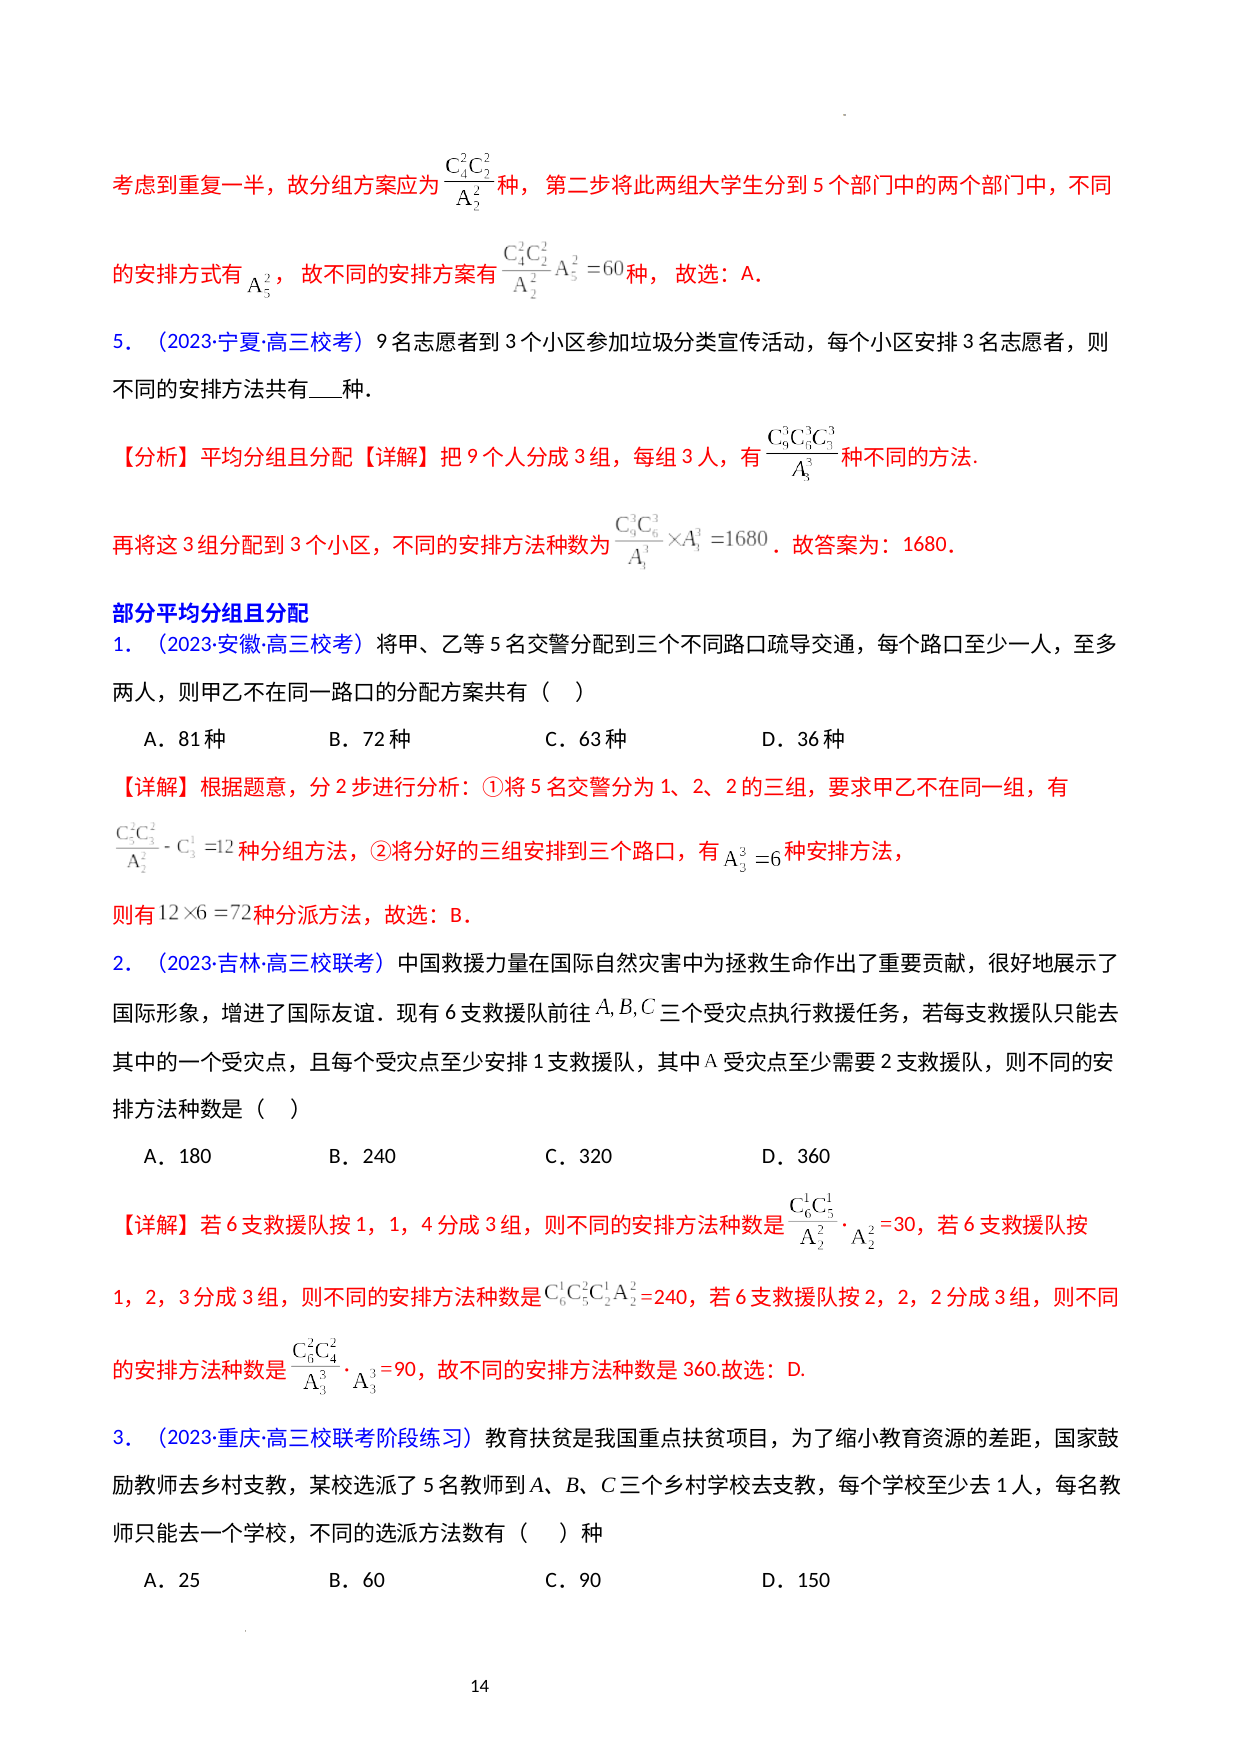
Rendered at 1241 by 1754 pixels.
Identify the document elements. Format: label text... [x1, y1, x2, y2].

text 则有种分派方法，故选：B． [112, 898, 1128, 931]
text 部分平均分组且分配 [112, 596, 1128, 627]
text 【分析】平均分组且分配【详解】把9个人分成3组，每组3人，有种不同的方法. [112, 419, 1128, 492]
text 2．（2023·吉林·高三校联考）中国救援力量在国际自然灾害中为拯救生命作出了重要贡献，很好地展示了国际形象，增进了国际友谊．现有6支救援队前往三个受灾点执行救援任务，若每支救援队只能去其中的一个受灾点，且每个受灾点至少安排1支救援队，其中受灾点至少需要2支救援队，则不同的安排方法种数是（ ） [112, 946, 1128, 1124]
text 1．（2023·安徽·高三校考）将甲、乙等5名交警分配到三个不同路口疏导交通，每个路口至少一人，至多两人，则甲乙不在同一路口的分配方案共有（ ） [112, 627, 1128, 706]
text A．25 B．60 C．90 D．150 [143, 1563, 1128, 1595]
text 3．（2023·重庆·高三校联考阶段练习）教育扶贫是我国重点扶贫项目，为了缩小教育资源的差距，国家鼓励教师去乡村支教，某校选派了5名教师到A、B、C三个乡村学校去支教，每个学校至少去1人，每名教师只能去一个学校，不同的选派方法数有（ ）种 [112, 1421, 1128, 1547]
text 【详解】若6支救援队按1，1，4分成3组，则不同的安排方法种数是·=30，若6支救援队按1，2，3分成3组，则不同的安排方法种数是=240，若6支救援队按2，2，2分成3组，则不同的安排方法种数是·=90，故不同的安排方法种数是360.故选：D. [112, 1187, 1128, 1405]
text 考虑到重复一半，故分组方案应为种， 第二步将此两组大学生分到5个部门中的两个部门中，不同的安排方式有， 故不同的安排方案有种， 故选：A． [112, 148, 1128, 309]
text 再将这3组分配到3个小区，不同的安排方法种数为．故答案为：1680． [112, 507, 1128, 580]
text 【详解】根据题意，分2步进行分析：①将5名交警分为1、2、2的三组，要求甲乙不在同一组，有种分组方法，②将分好的三组安排到三个路口，有种安排方法， [112, 770, 1128, 882]
text 5．（2023·宁夏·高三校考）9名志愿者到3个小区参加垃圾分类宣传活动，每个小区安排3名志愿者，则不同的安排方法共有 种． [112, 324, 1128, 404]
text A．81种 B．72种 C．63种 D．36种 [143, 722, 1128, 754]
text A．180 B．240 C．320 D．360 [143, 1140, 1128, 1172]
